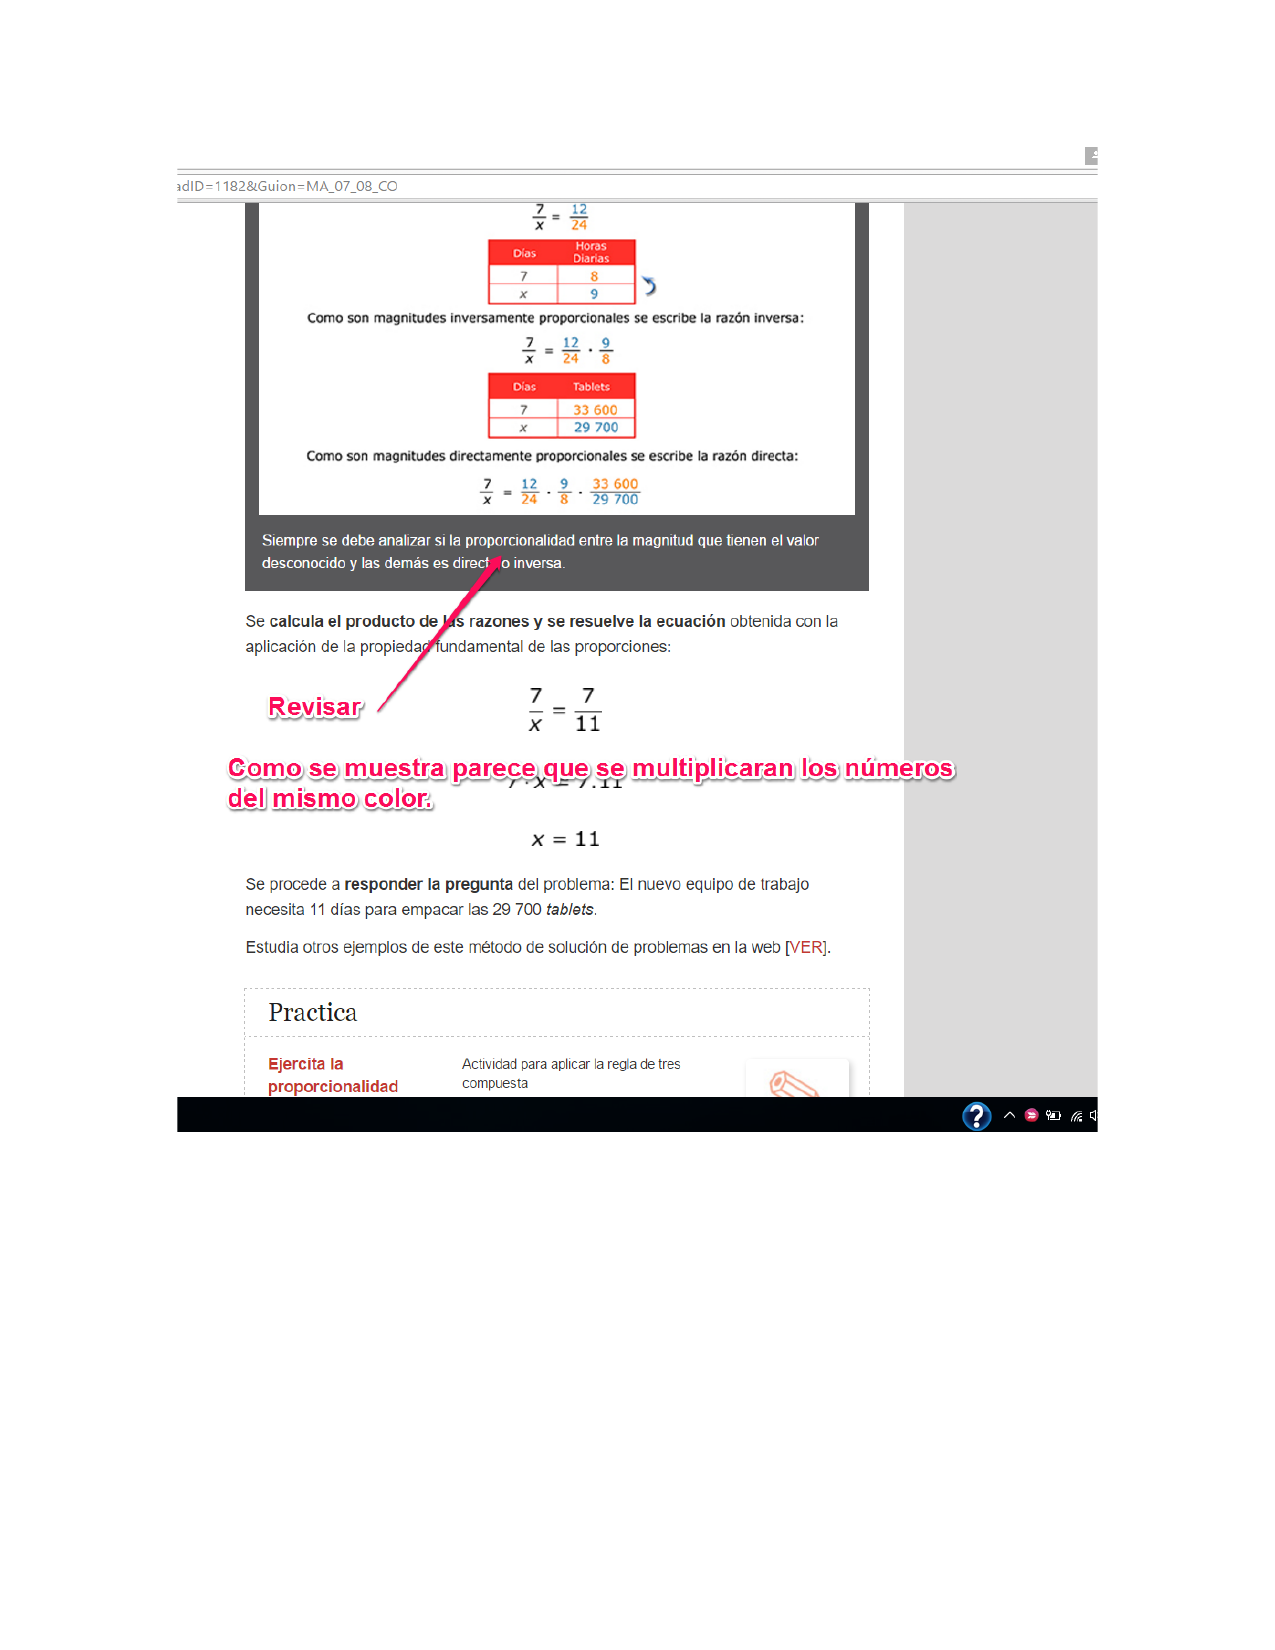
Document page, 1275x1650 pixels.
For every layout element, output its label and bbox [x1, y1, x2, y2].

picture [177, 147, 1098, 1132]
